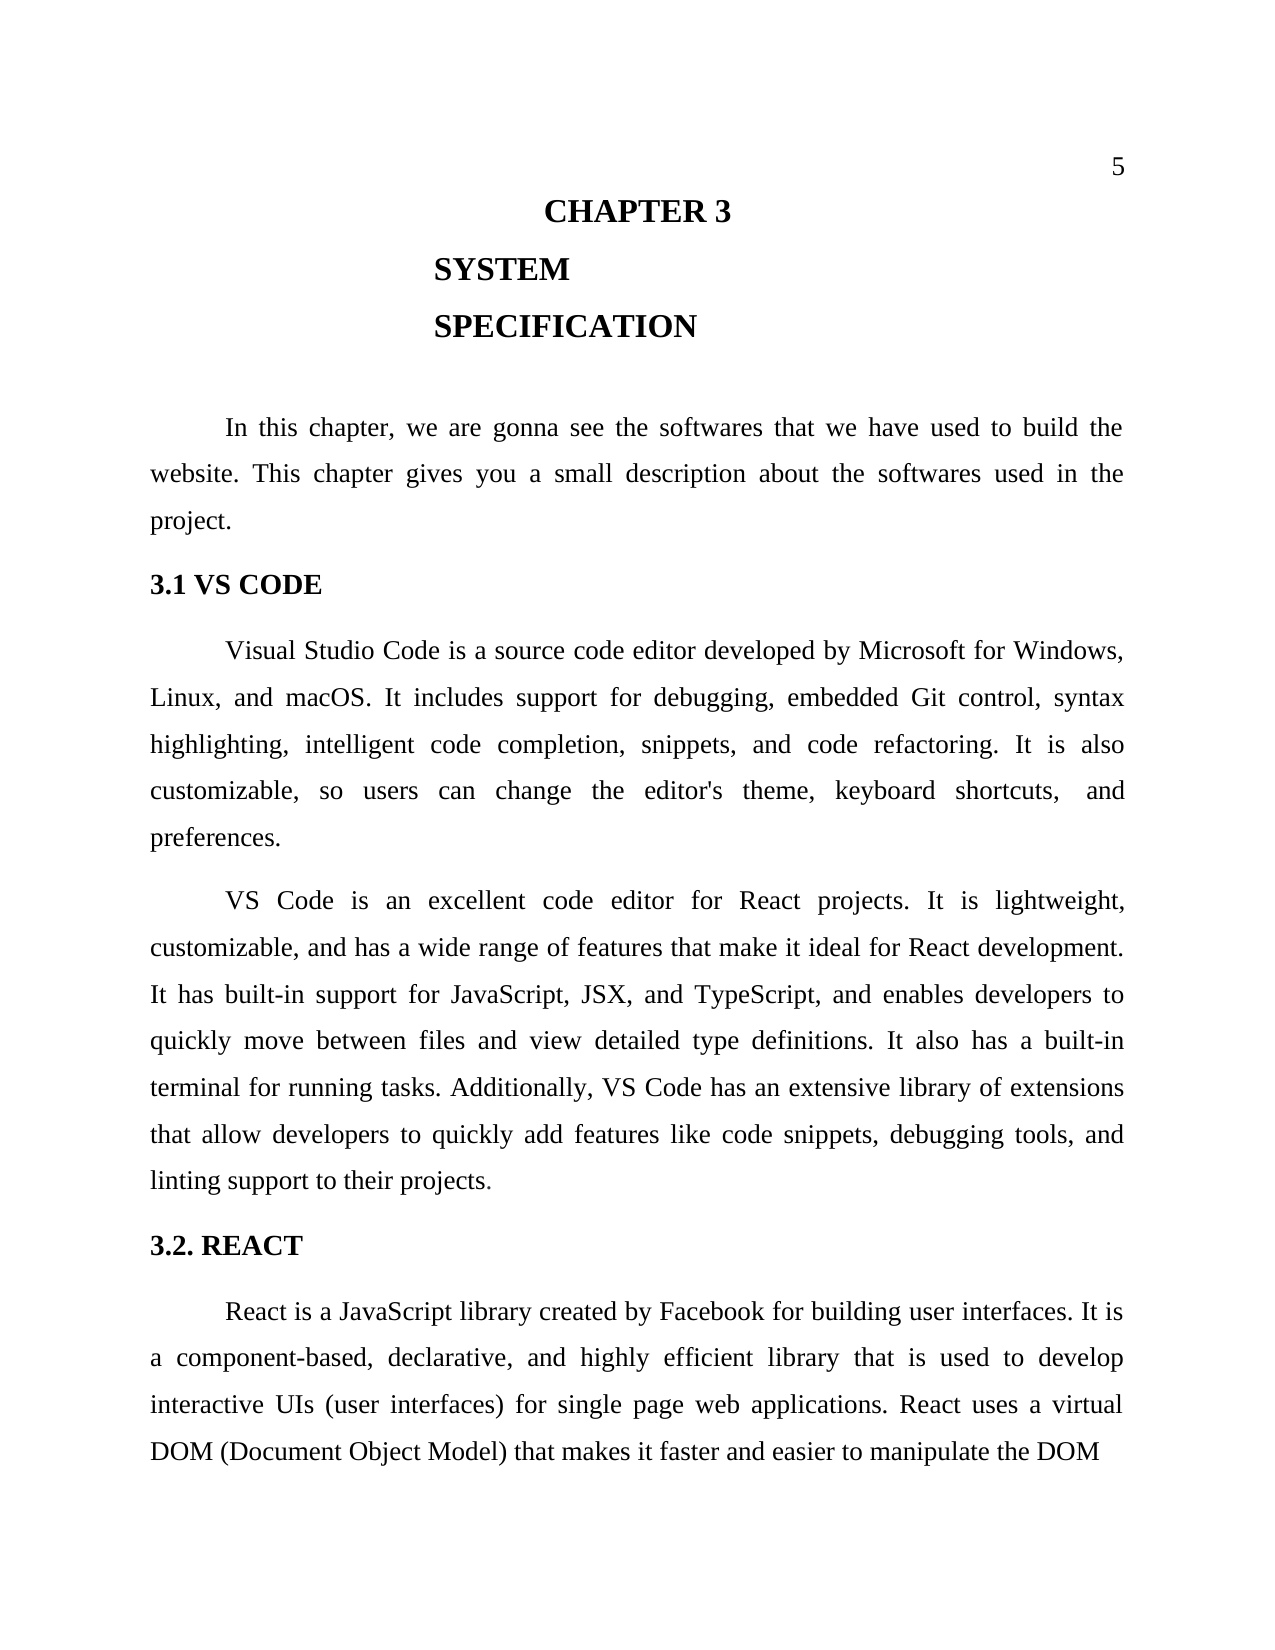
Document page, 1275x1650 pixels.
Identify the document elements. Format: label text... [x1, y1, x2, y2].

text Visual Studio Code is a source code editor developed by Microsoft for Windows, Linux, and macOS. It includes support for debugging, embedded Git control, syntax highlighting, intelligent code completion, snippets, and code refactoring. It is also customizable, so users can change the editor's theme, keyboard shortcuts, and preferences. [150, 634, 1125, 852]
text VS Code is an excellent code editor for React projects. It is lightweight, customizable, and has a wide range of features that make it ideal for React development. It has built-in support for JavaScript, JSX, and TypeScript, and enables developers to quickly move between files and view detailed type definitions. It also has a built-in terminal for running tasks. Additionally, VS Code has an extensive library of extensions that allow developers to quickly add features like code snippets, debugging tools, and linting support to their projects. [150, 884, 1125, 1196]
subtitle 3.2. REACT [150, 1228, 1164, 1261]
subtitle 3.1 VS CODE [150, 567, 1164, 601]
subtitle CHAPTER 3 SYSTEM SPECIFICATION [434, 191, 842, 345]
text React is a JavaScript library created by Facebook for building user interfaces. It is a component-based, declarative, and highly efficient library that is used to develop interactive UIs (user interfaces) for single page web applications. React uses a virtual DOM (Document Object Model) that makes it faster and easier to manipulate the DOM [150, 1295, 1125, 1466]
text In this chapter, we are gonna see the softwares that we have used to build the website. This chapter gives you a small description about the softwares used in the project. [150, 411, 1125, 535]
